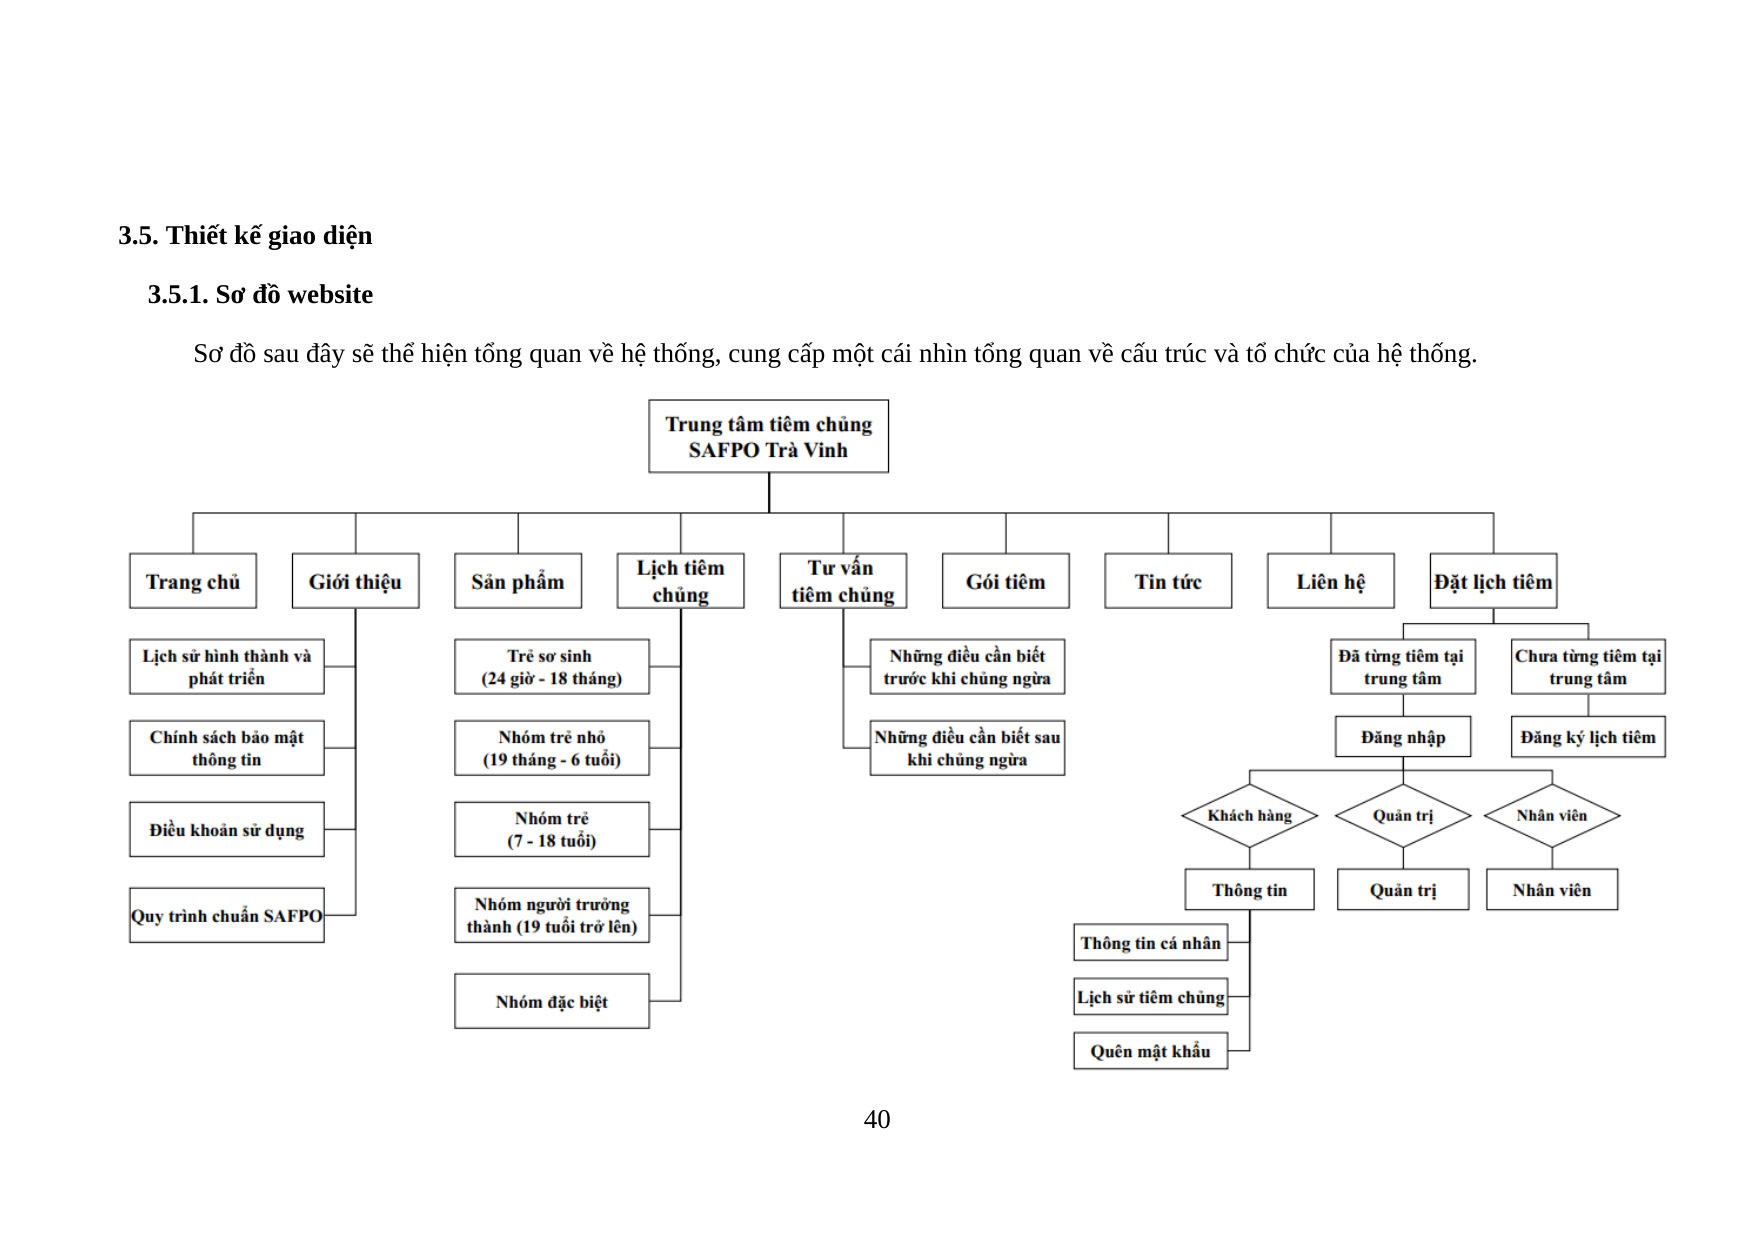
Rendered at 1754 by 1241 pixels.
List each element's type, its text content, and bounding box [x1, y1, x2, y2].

text Sơ đồ sau đây sẽ thể hiện tổng quan về hệ thống, cung cấp một cái nhìn tổng quan về cấu trúc và tổ chức của hệ thống. [118, 338, 1636, 369]
subtitle Sơ đồ website [148, 278, 1636, 309]
subtitle Thiết kế giao diện [118, 219, 1636, 250]
picture [118, 396, 1671, 1075]
